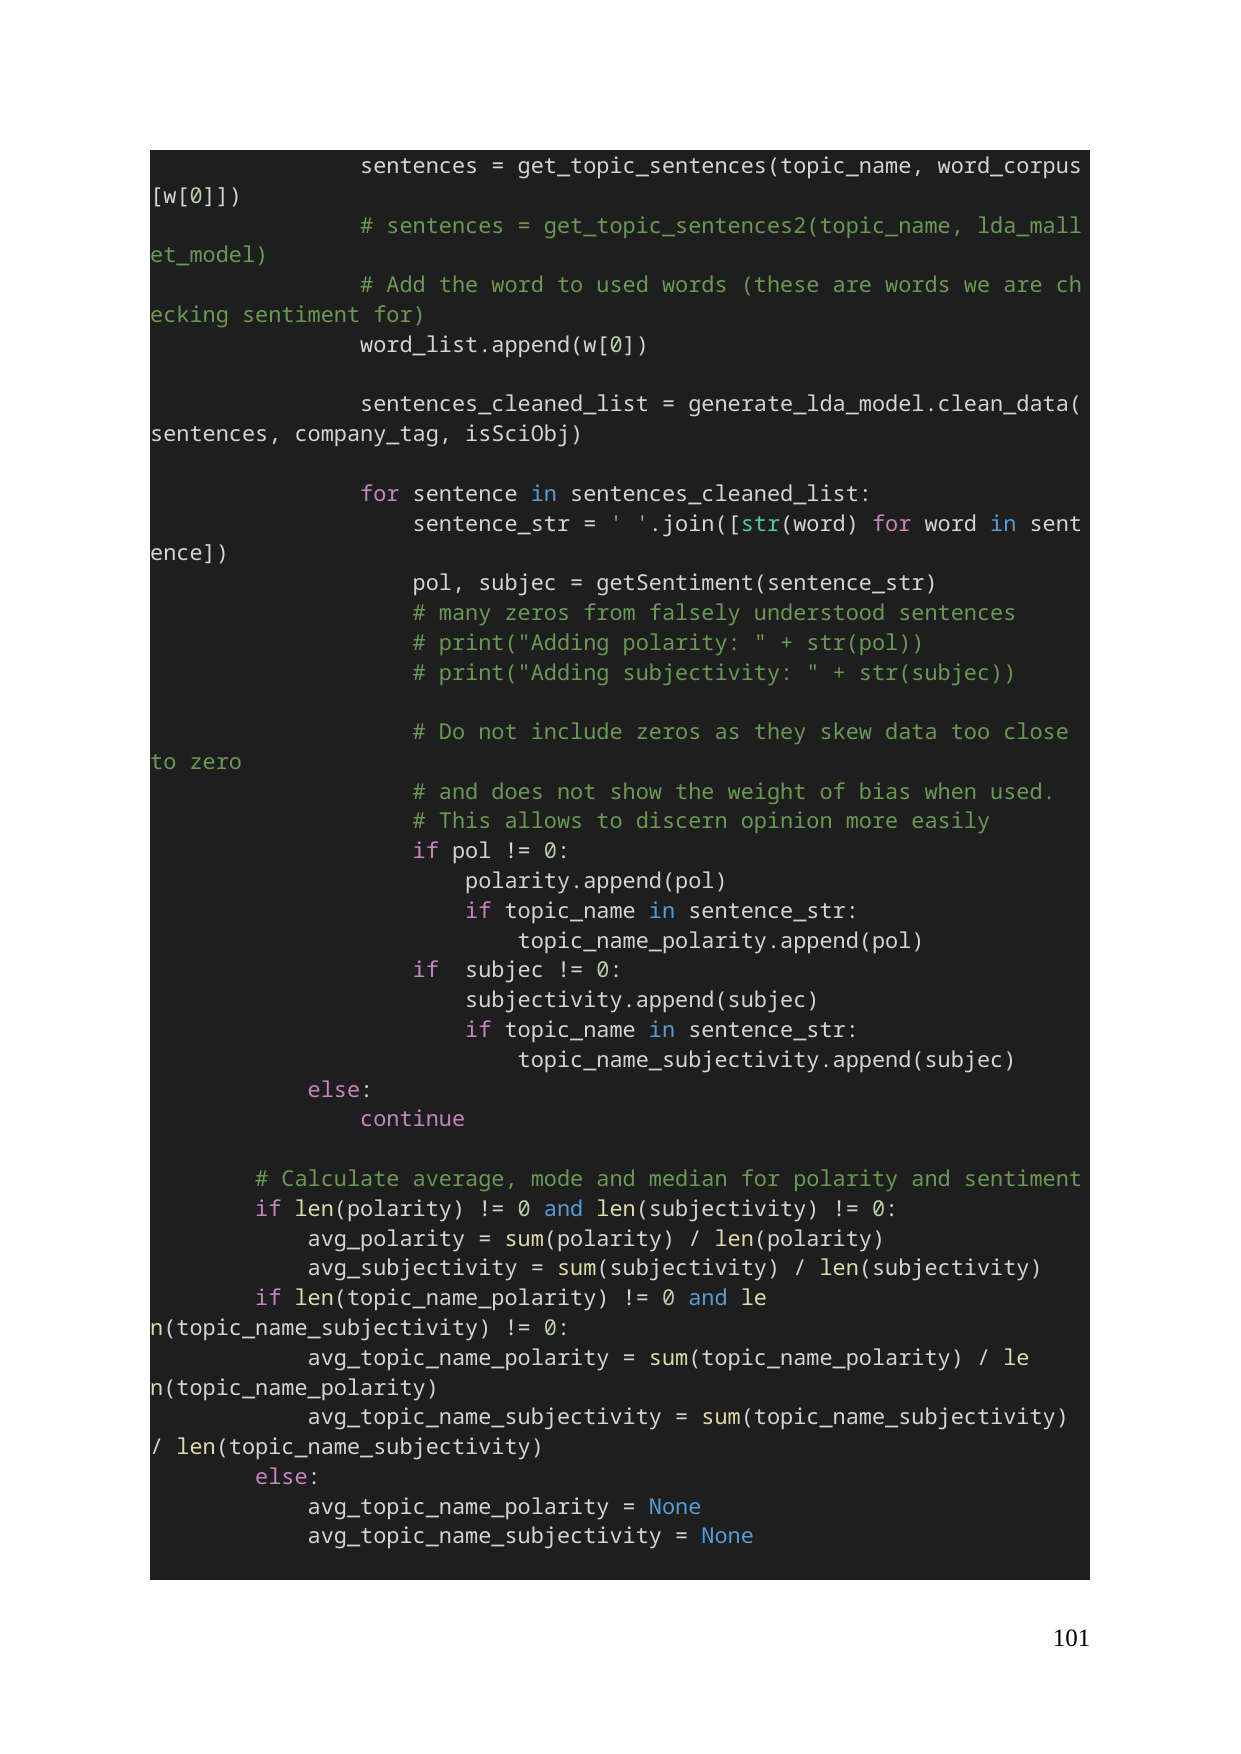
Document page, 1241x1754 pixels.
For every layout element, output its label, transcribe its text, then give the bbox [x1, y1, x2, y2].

text topic_name_polarity.append(pol) [150, 924, 1090, 954]
text sentence_str = ' '.join([str(word) for word in sentence]) [150, 507, 1090, 567]
text # print("Adding polarity: " + str(pol)) [150, 627, 1090, 656]
text # and does not show the weight of bias when used. [150, 776, 1090, 805]
text else: [150, 1461, 1090, 1491]
text # Do not include zeros as they skew data too close to zero [150, 716, 1090, 776]
text pol, subjec = getSentiment(sentence_str) [150, 567, 1090, 597]
text avg_topic_name_subjectivity = None [150, 1520, 1090, 1550]
text avg_topic_name_polarity = sum(topic_name_polarity) / len(topic_name_polarity) [150, 1342, 1090, 1401]
text sentences_cleaned_list = generate_lda_model.clean_data(sentences, company_tag, isSciObj) [150, 388, 1090, 448]
text if subjec != 0: [150, 954, 1090, 984]
text avg_polarity = sum(polarity) / len(polarity) [150, 1222, 1090, 1252]
text # print("Adding subjectivity: " + str(subjec)) [150, 656, 1090, 686]
text if pol != 0: [150, 835, 1090, 865]
text if topic_name in sentence_str: [150, 1014, 1090, 1044]
text avg_topic_name_subjectivity = sum(topic_name_subjectivity) / len(topic_name_subjectivity) [150, 1401, 1090, 1461]
text avg_topic_name_polarity = None [150, 1491, 1090, 1520]
text sentences = get_topic_sentences(topic_name, word_corpus[w[0]]) [150, 150, 1090, 209]
text topic_name_subjectivity.append(subjec) [150, 1044, 1090, 1073]
text if topic_name in sentence_str: [150, 895, 1090, 924]
text # This allows to discern opinion more easily [150, 805, 1090, 835]
text # Add the word to used words (these are words we are checking sentiment for) [150, 269, 1090, 329]
text subjectivity.append(subjec) [150, 984, 1090, 1014]
text continue [150, 1103, 1090, 1133]
text if len(topic_name_polarity) != 0 and len(topic_name_subjectivity) != 0: [150, 1282, 1090, 1342]
text # sentences = get_topic_sentences2(topic_name, lda_mallet_model) [150, 209, 1090, 269]
text for sentence in sentences_cleaned_list: [150, 478, 1090, 507]
text # many zeros from falsely understood sentences [150, 597, 1090, 627]
text else: [150, 1073, 1090, 1103]
text if len(polarity) != 0 and len(subjectivity) != 0: [150, 1193, 1090, 1222]
text word_list.append(w[0]) [150, 329, 1090, 358]
text avg_subjectivity = sum(subjectivity) / len(subjectivity) [150, 1252, 1090, 1282]
text # Calculate average, mode and median for polarity and sentiment [150, 1163, 1090, 1193]
text polarity.append(pol) [150, 865, 1090, 895]
